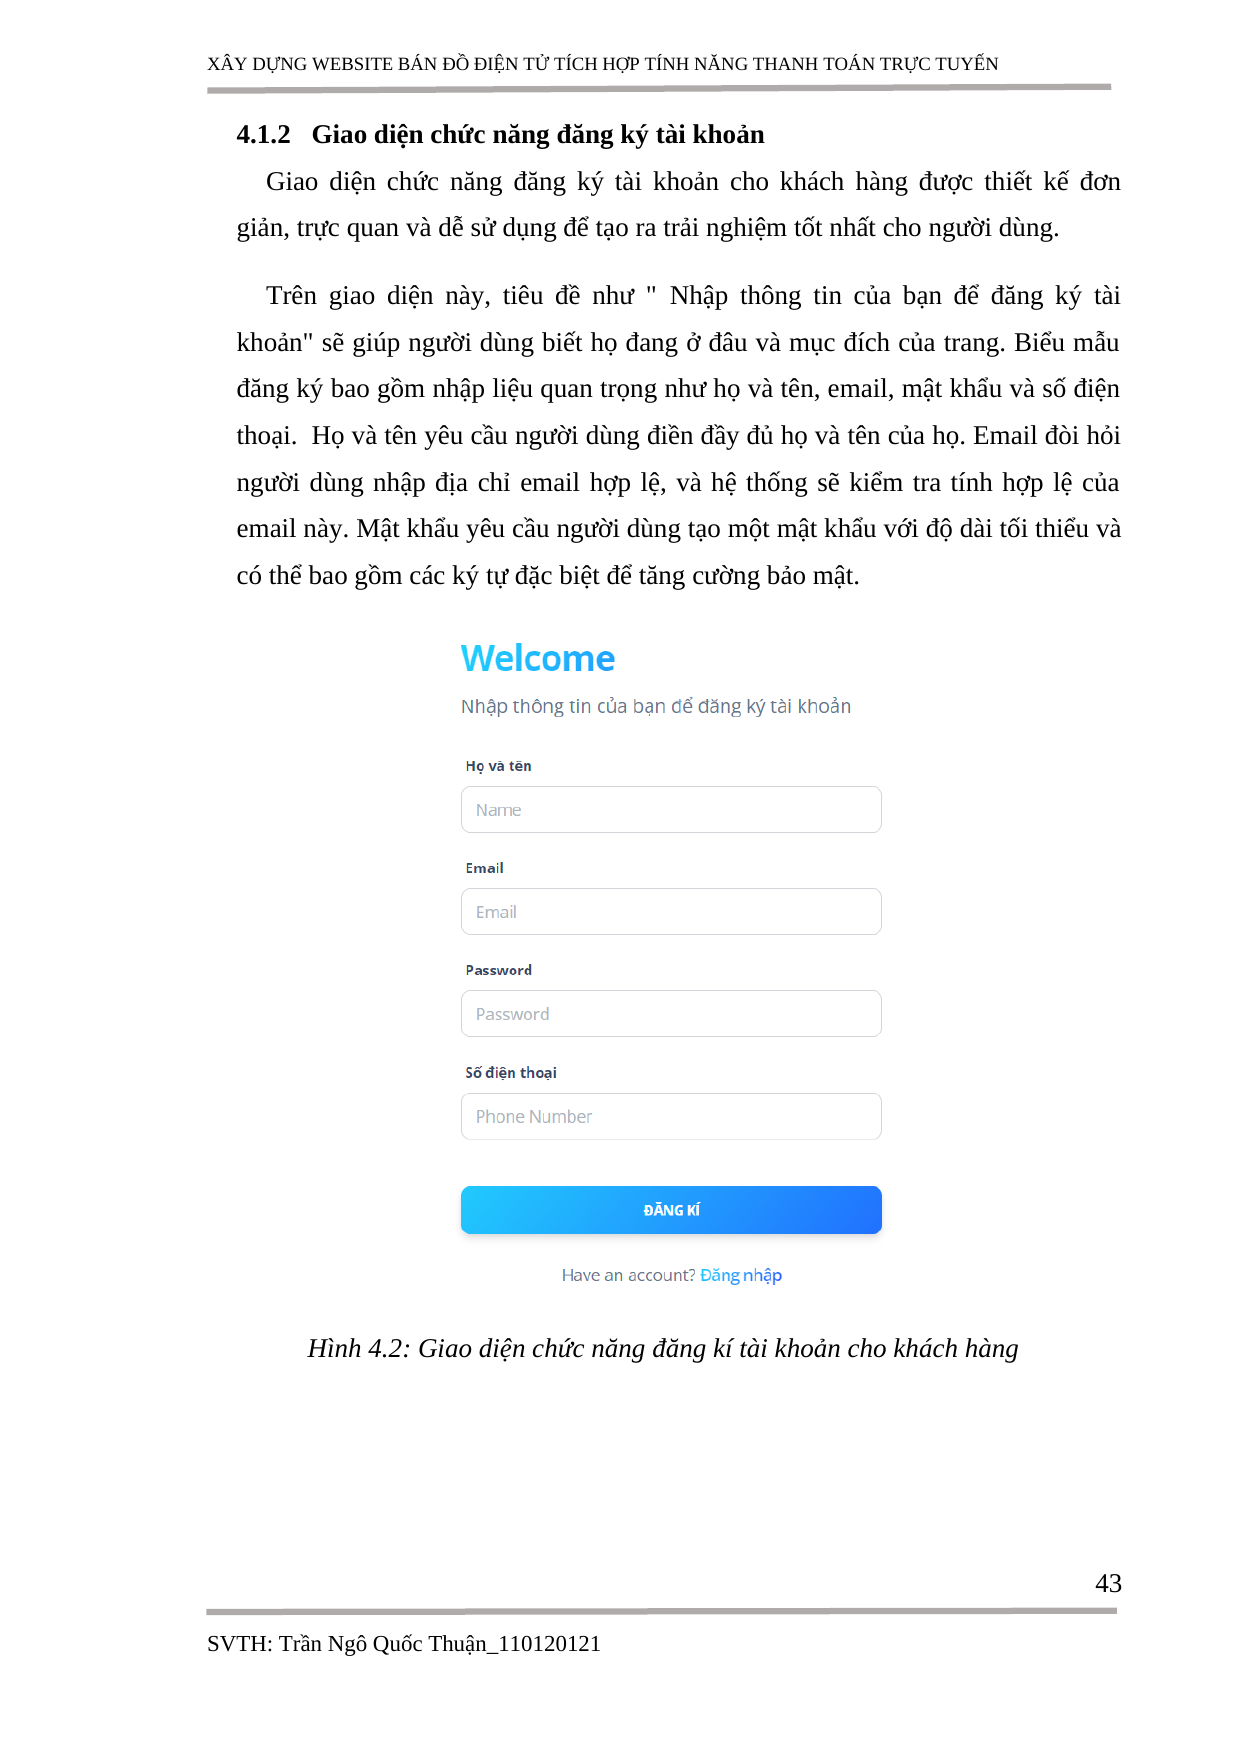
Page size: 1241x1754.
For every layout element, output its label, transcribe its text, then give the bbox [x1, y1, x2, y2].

picture [376, 626, 953, 1297]
subtitle Giao diện chức năng đăng ký tài khoản [236, 118, 1122, 149]
text Trên giao diện này, tiêu đề như " Nhập thông tin của bạn để đăng ký tài khoản" sẽ giúp người dùng biết họ đang ở đâu và mục đích của trang. Biểu mẫu đăng ký bao gồm nhập liệu quan trọng như họ và tên, email, mật khẩu và số điện thoại. Họ và tên yêu cầu người dùng điền đầy đủ họ và tên của họ. Email đòi hỏi người dùng nhập địa chỉ email hợp lệ, và hệ thống sẽ kiểm tra tính hợp lệ của email này. Mật khẩu yêu cầu người dùng tạo một mật khẩu với độ dài tối thiểu và có thể bao gồm các ký tự đặc biệt để tăng cường bảo mật. [236, 279, 1122, 590]
text Hình 4.2: Giao diện chức năng đăng kí tài khoản cho khách hàng [207, 1332, 1122, 1363]
text Giao diện chức năng đăng ký tài khoản cho khách hàng được thiết kế đơn giản, trực quan và dễ sử dụng để tạo ra trải nghiệm tốt nhất cho người dùng. [236, 165, 1122, 243]
